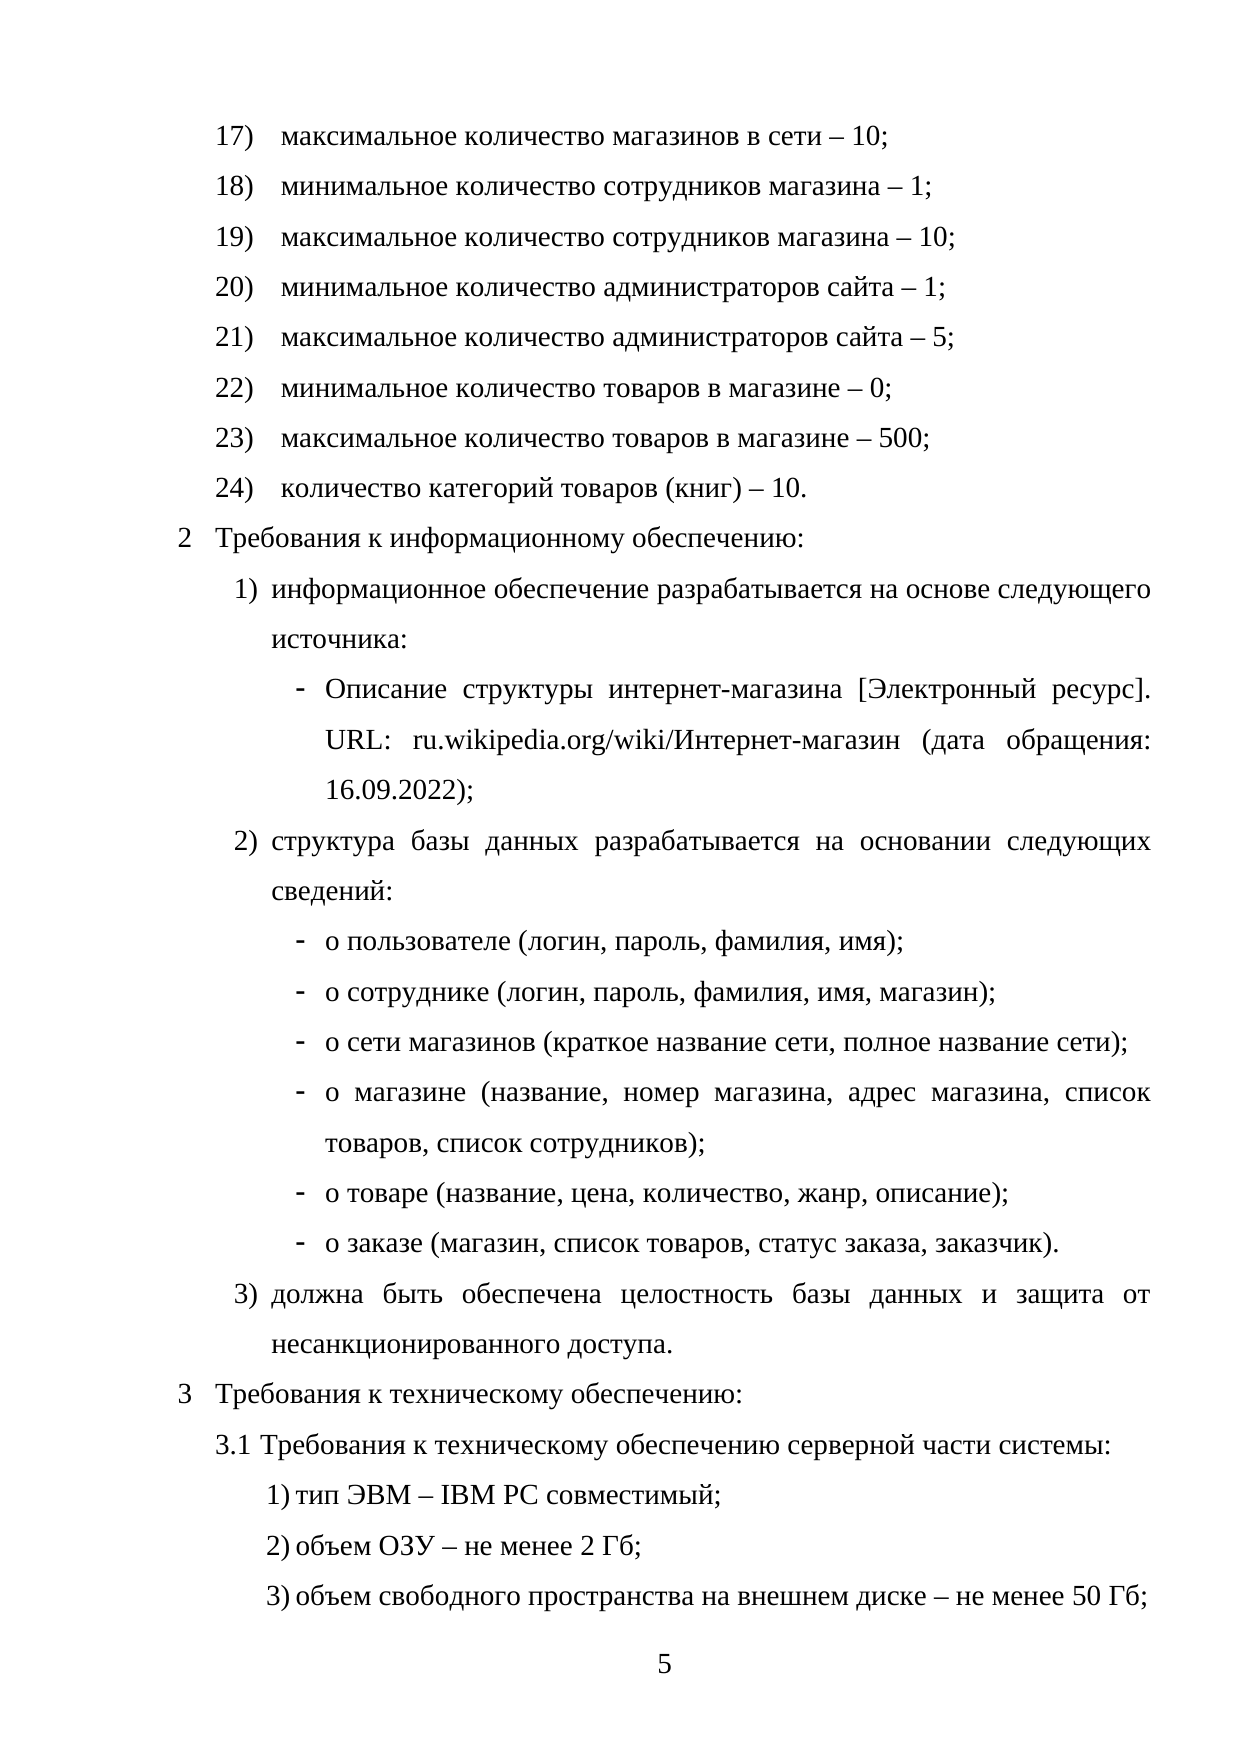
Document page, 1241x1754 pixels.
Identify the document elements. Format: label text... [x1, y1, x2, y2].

subtitle количество категорий товаров (книг) – 10. [215, 470, 1152, 504]
list о сети магазинов (краткое название сети, полное название сети); [295, 1024, 1152, 1058]
subtitle минимальное количество администраторов сайта – 1; [215, 269, 1152, 303]
list объем ОЗУ – не менее 2 Гб; [266, 1528, 1152, 1561]
list информационное обеспечение разрабатывается на основе следующего источника: [233, 571, 1152, 655]
subtitle максимальное количество товаров в магазине – 500; [215, 420, 1152, 453]
list тип ЭВМ – IBM PC совместимый; [266, 1477, 1152, 1511]
subtitle максимальное количество администраторов сайта – 5; [215, 319, 1152, 353]
list о заказе (магазин, список товаров, статус заказа, заказчик). [295, 1226, 1152, 1259]
list Описание структуры интернет-магазина [Электронный ресурс]. URL: ru.wikipedia.org/wiki/Интернет-магазин (дата обращения: 16.09.2022); [295, 672, 1152, 806]
subtitle максимальное количество магазинов в сети – 10; [215, 118, 1152, 152]
subtitle минимальное количество товаров в магазине – 0; [215, 370, 1152, 403]
list о сотруднике (логин, пароль, фамилия, имя, магазин); [295, 974, 1152, 1007]
list структура базы данных разрабатывается на основании следующих сведений: [233, 823, 1152, 906]
list о магазине (название, номер магазина, адрес магазина, список товаров, список сотрудников); [295, 1074, 1152, 1158]
list о пользователе (логин, пароль, фамилия, имя); [295, 923, 1152, 957]
list объем свободного пространства на внешнем диске – не менее 50 Гб; [266, 1578, 1152, 1611]
list должна быть обеспечена целостность базы данных и защита от несанкционированного доступа. [233, 1276, 1152, 1360]
list Требования к техническому обеспечению серверной части системы: [215, 1427, 1152, 1461]
subtitle минимальное количество сотрудников магазина – 1; [215, 168, 1152, 202]
list Требования к информационному обеспечению: [177, 521, 1152, 554]
list Требования к техническому обеспечению: [177, 1377, 1152, 1410]
subtitle максимальное количество сотрудников магазина – 10; [215, 219, 1152, 252]
list о товаре (название, цена, количество, жанр, описание); [295, 1175, 1152, 1209]
